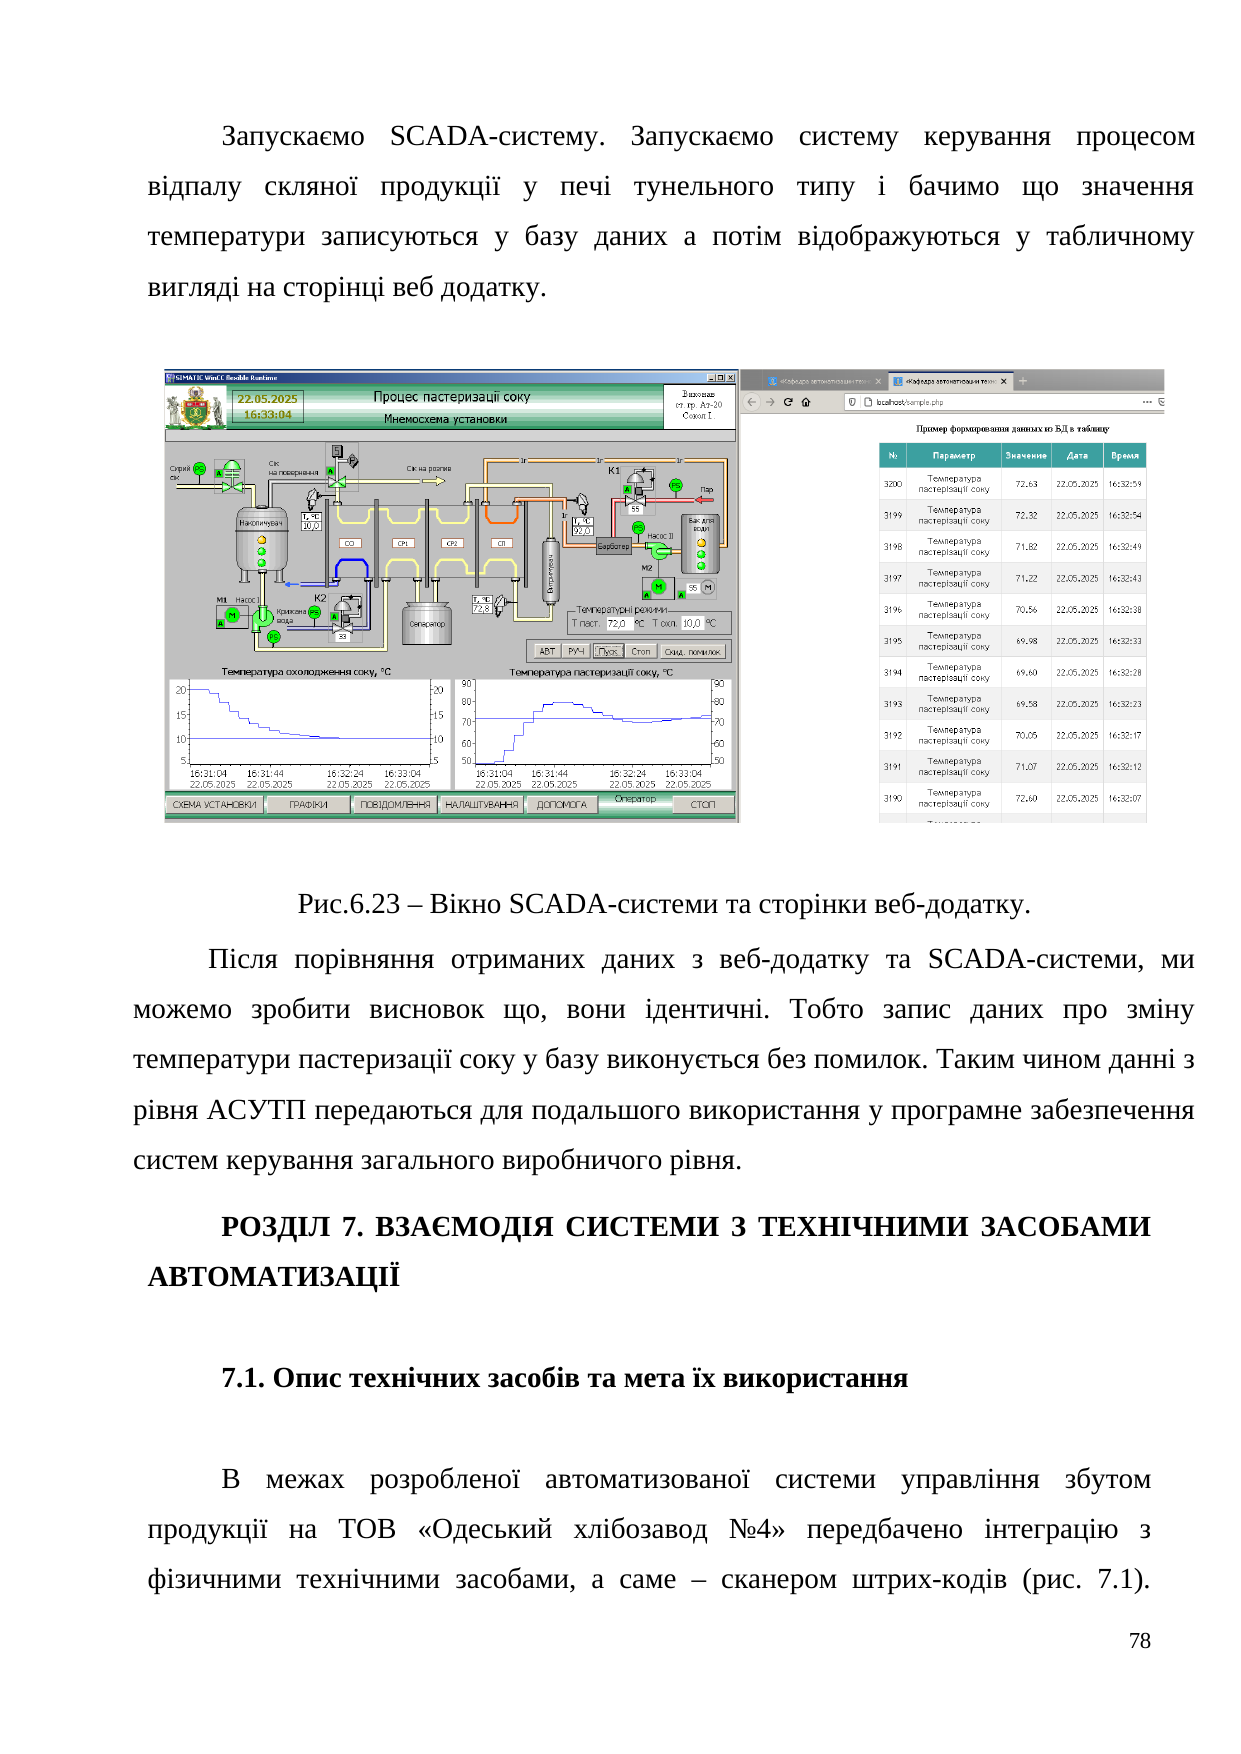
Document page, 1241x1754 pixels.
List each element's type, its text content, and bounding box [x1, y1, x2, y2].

text Після порівняння отриманих даних з веб-додатку та SCADA-системи, ми можемо зробити висновок що, вони ідентичні. Тобто запис даних про зміну температури пастеризації соку у базу виконується без помилок. Таким чином данні з рівня АСУТП передаються для подальшого використання у програмне забезпечення систем керування загального виробничого рівня. [133, 941, 1196, 1176]
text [147, 1461, 1152, 1595]
text Рис.6.23 – Вікно SCADA-системи та сторінки веб-додатку. [133, 886, 1196, 919]
subtitle РОЗДІЛ 7. ВЗАЄМОДІЯ СИСТЕМИ З ТЕХНІЧНИМИ ЗАСОБАМИ АВТОМАТИЗАЦІЇ [147, 1209, 1152, 1293]
subtitle Опис технічних засобів та мета їх використання [221, 1360, 1196, 1394]
text Запускаємо SCADA-систему. Запускаємо систему керування процесом відпалу скляної продукції у печі тунельного типу і бачимо що значення температури записуються у базу даних а потім відображуються у табличному вигляді на сторінці веб додатку. [147, 118, 1196, 302]
picture [164, 369, 1165, 823]
